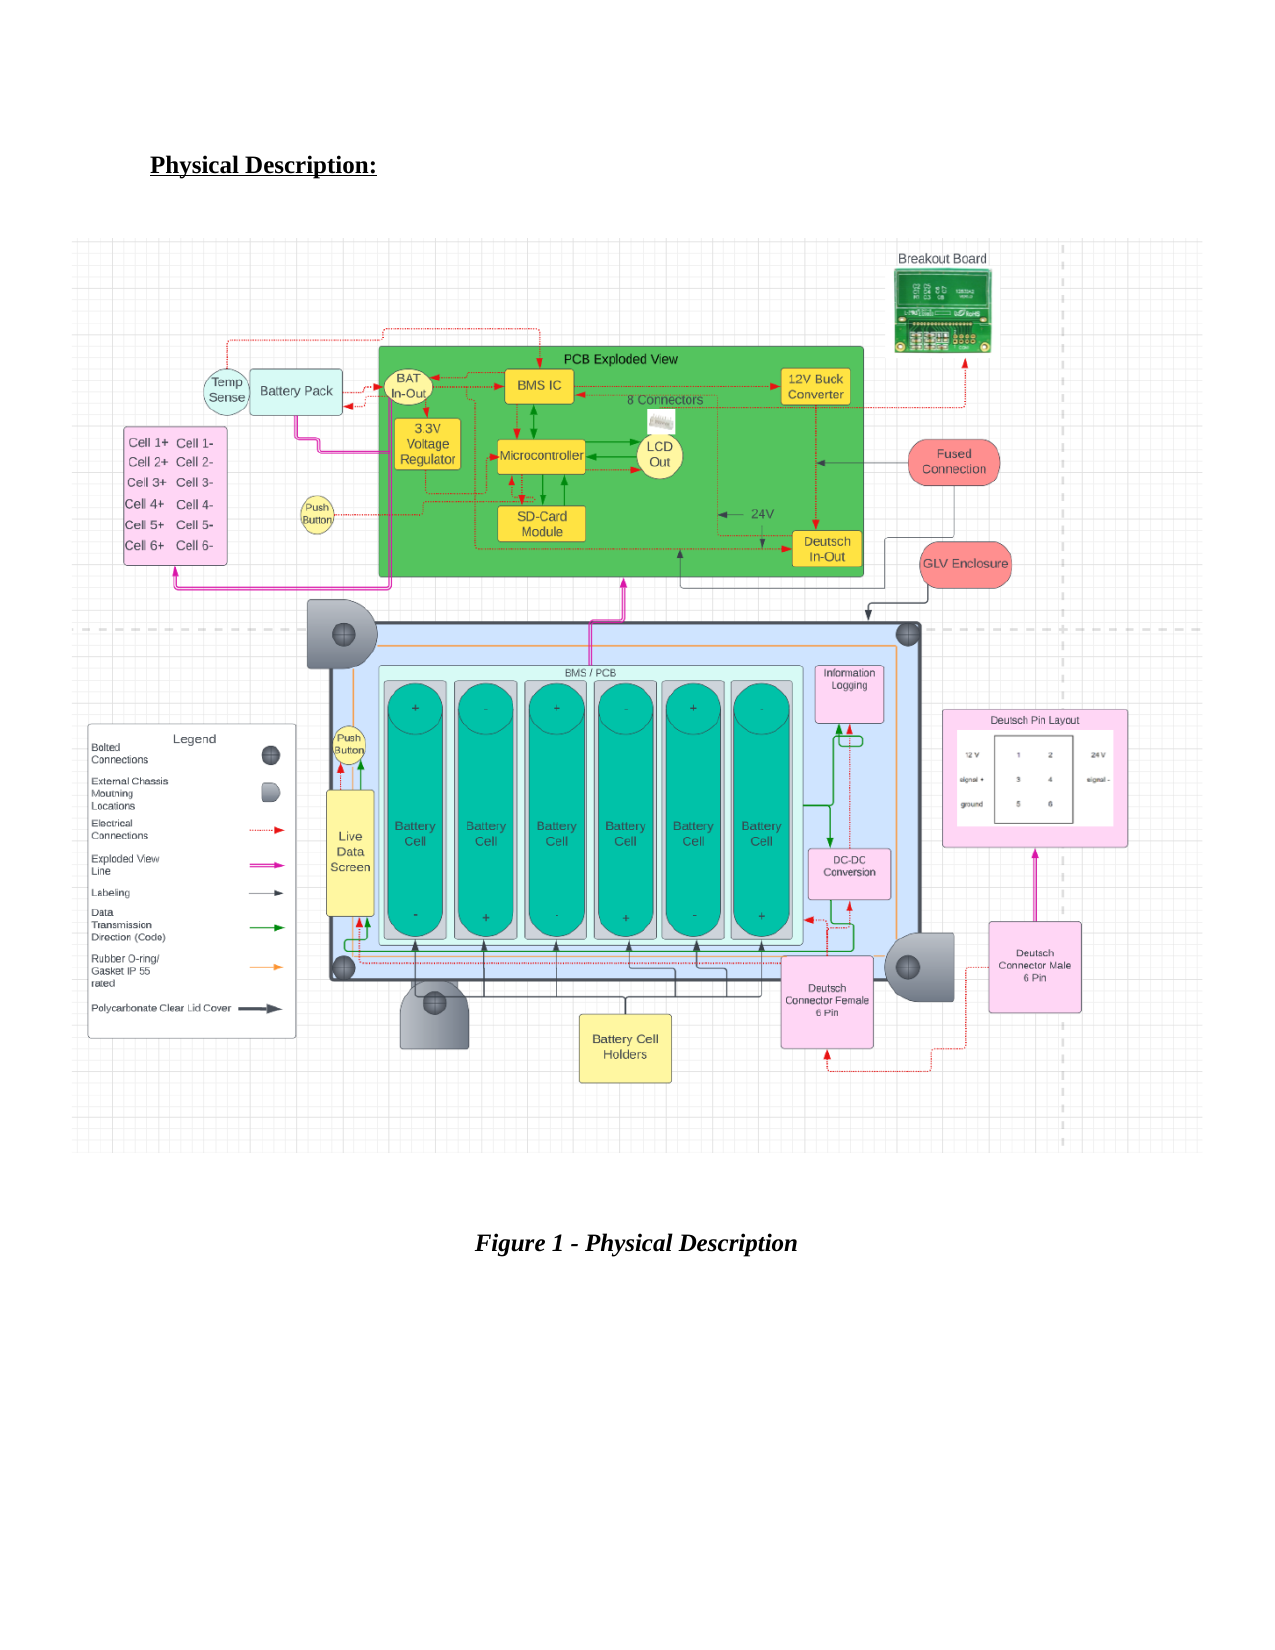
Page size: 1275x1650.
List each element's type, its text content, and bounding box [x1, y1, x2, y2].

text Physical Description: [150, 150, 1125, 179]
text Figure 1 - Physical Description [150, 1228, 1125, 1256]
picture [71, 238, 1203, 1153]
